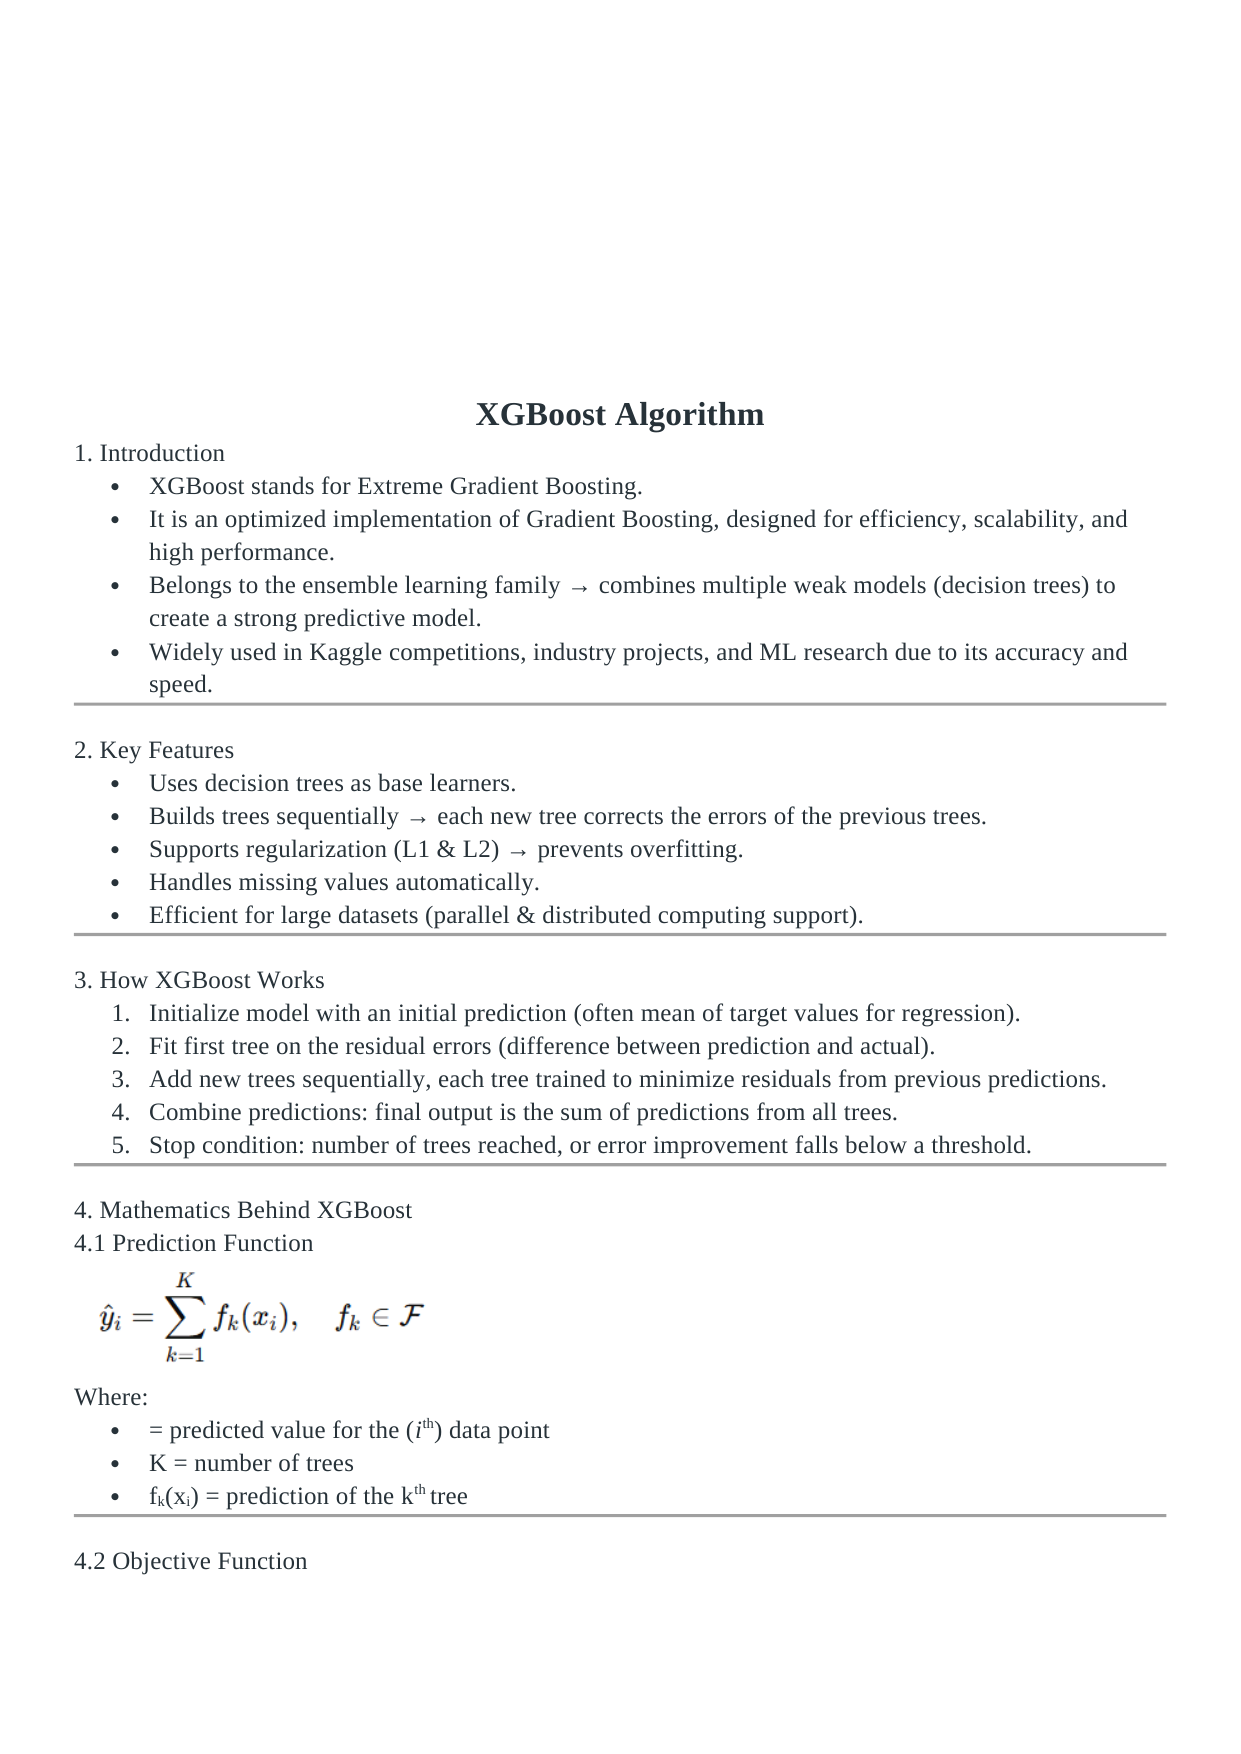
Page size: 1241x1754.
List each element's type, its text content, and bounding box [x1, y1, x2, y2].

picture [73, 1261, 444, 1378]
list Initialize model with an initial prediction (often mean of target values for regression). [111, 998, 1166, 1027]
text 3. How XGBoost Works [74, 965, 1166, 994]
text 2. Key Features [74, 735, 1166, 763]
list Widely used in Kaggle competitions, industry projects, and ML research due to its accuracy and speed. [111, 637, 1166, 698]
list Combine predictions: final output is the sum of predictions from all trees. [111, 1097, 1166, 1126]
list Uses decision trees as base learners. [111, 768, 1166, 797]
list Builds trees sequentially → each new tree corrects the errors of the previous trees. [111, 801, 1166, 829]
text 4. Mathematics Behind XGBoost [74, 1195, 1166, 1224]
text 4.1 Prediction Function [74, 1228, 1166, 1257]
list Supports regularization (L1 & L2) → prevents overfitting. [111, 834, 1166, 863]
list XGBoost stands for Extreme Gradient Boosting. [111, 471, 1166, 500]
text 1. Introduction [74, 438, 1166, 467]
text XGBoost Algorithm [74, 394, 1166, 433]
list Efficient for large datasets (parallel & distributed computing support). [111, 900, 1166, 929]
list K = number of trees [111, 1448, 1166, 1477]
list Fit first tree on the residual errors (difference between prediction and actual). [111, 1031, 1166, 1060]
list Stop condition: number of trees reached, or error improvement falls below a threshold. [111, 1130, 1166, 1159]
list Handles missing values automatically. [111, 867, 1166, 896]
list = predicted value for the (ith) data point [111, 1415, 1166, 1444]
list Belongs to the ensemble learning family → combines multiple weak models (decision trees) to create a strong predictive model. [111, 571, 1166, 632]
list Add new trees sequentially, each tree trained to minimize residuals from previous predictions. [111, 1064, 1166, 1093]
text 4.2 Objective Function [74, 1546, 1166, 1575]
list fk(xi) = prediction of the kth tree [111, 1481, 1166, 1510]
list It is an optimized implementation of Gradient Boosting, designed for efficiency, scalability, and high performance. [111, 504, 1166, 566]
